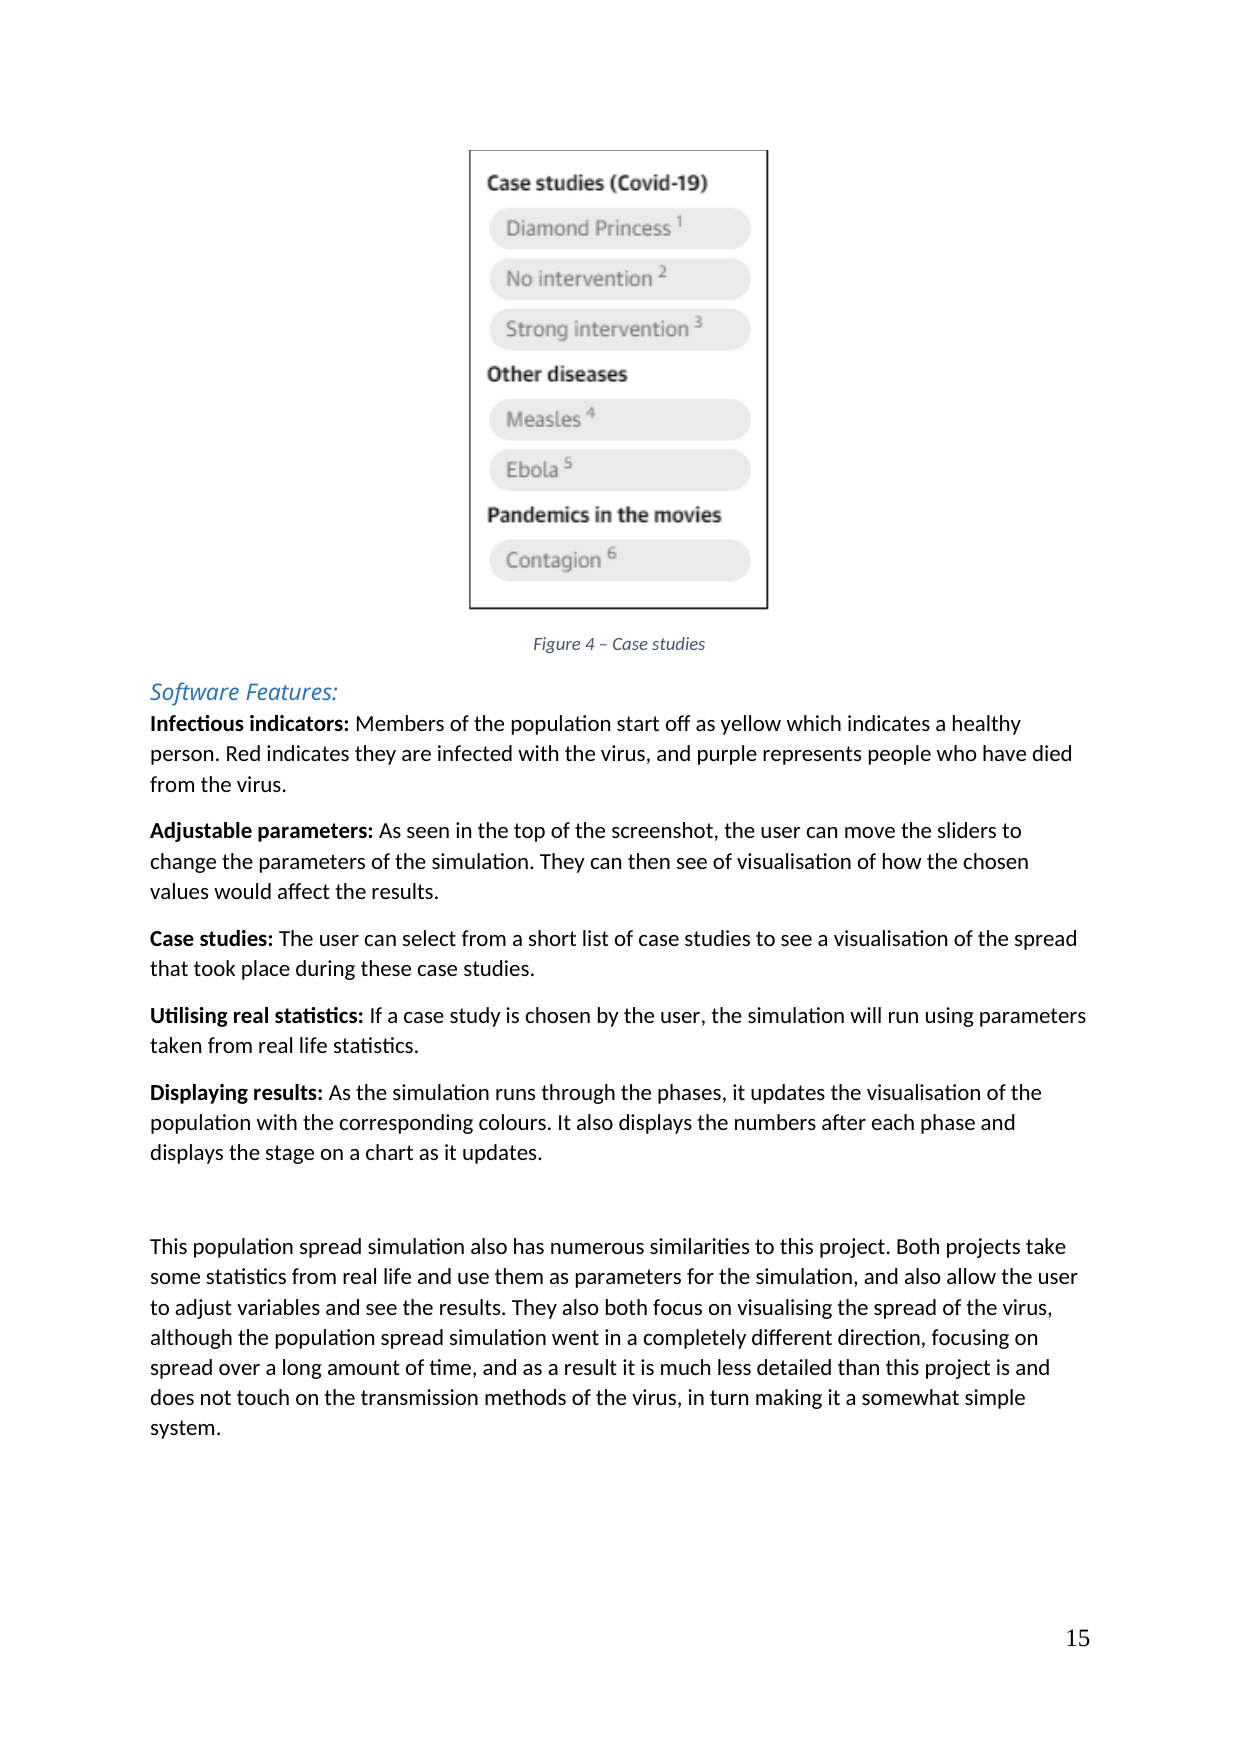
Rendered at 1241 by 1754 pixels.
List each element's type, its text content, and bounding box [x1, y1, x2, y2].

text Adjustable parameters: As seen in the top of the screenshot, the user can move the sliders to change the parameters of the simulation. They can then see of visualisation of how the chosen values would affect the results. [150, 817, 1090, 905]
text Case studies: The user can select from a short list of case studies to see a visualisation of the spread that took place during these case studies. [150, 924, 1090, 982]
text Displaying results: As the simulation runs through the phases, it updates the visualisation of the population with the corresponding colours. It also displays the numbers after each phase and displays the stage on a chart as it updates. [150, 1078, 1090, 1167]
subtitle Software Features: [150, 676, 1090, 707]
text Infectious indicators: Members of the population start off as yellow which indicates a healthy person. Red indicates they are infected with the virus, and purple represents people who have died from the virus. [150, 709, 1090, 798]
text This population spread simulation also has numerous similarities to this project. Both projects take some statistics from real life and use them as parameters for the simulation, and also allow the user to adjust variables and see the results. They also both focus on visualising the spread of the virus, although the population spread simulation went in a completely different direction, focusing on spread over a long amount of time, and as a result it is much less detailed than this project is and does not touch on the transmission methods of the virus, in turn making it a somewhat simple system. [150, 1232, 1090, 1442]
text Utilising real statistics: If a case study is chosen by the user, the simulation will run using parameters taken from real life statistics. [150, 1001, 1090, 1059]
picture [469, 150, 772, 613]
